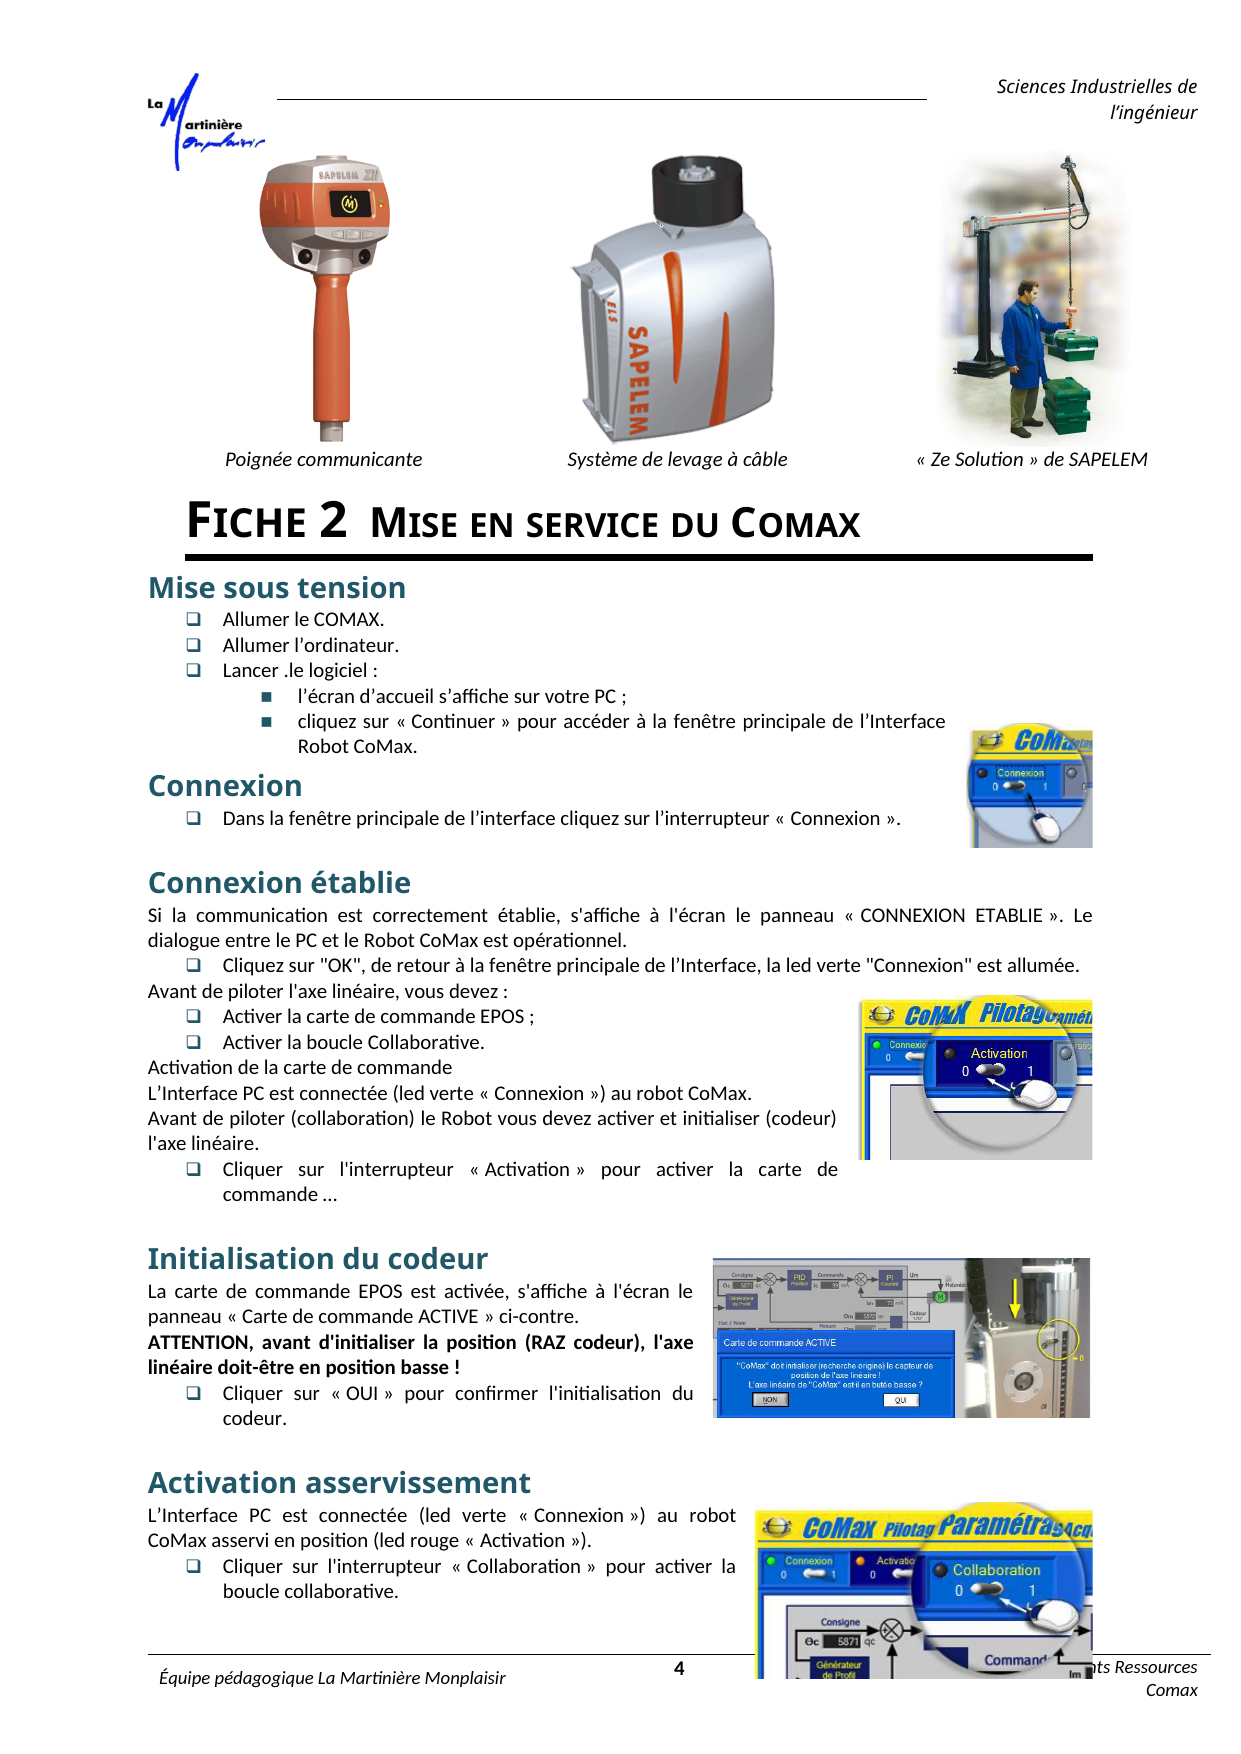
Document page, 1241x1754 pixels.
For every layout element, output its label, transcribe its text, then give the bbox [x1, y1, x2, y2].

list Cliquez sur "OK", de retour à la fenêtre principale de l’Interface, la led verte "Connexion" est allumée. [185, 953, 1093, 978]
text Avant de piloter l'axe linéaire, vous devez : [148, 978, 1093, 1003]
list Cliquer sur « OUI » pour confirmer l'initialisation du codeur. [185, 1380, 1093, 1431]
subtitle Activation asservissement [148, 1462, 1093, 1502]
list Allumer l’ordinateur. [185, 632, 1093, 657]
list Cliquer sur l'interrupteur « Collaboration » pour activer la boucle collaborative. [185, 1553, 755, 1604]
text Si la communication est correctement établie, s'affiche à l'écran le panneau « CONNEXION ETABLIE ». Le dialogue entre le PC et le Robot CoMax est opérationnel. [148, 902, 1093, 953]
text L’Interface PC est connectée (led verte « Connexion ») au robot CoMax. [148, 1080, 857, 1105]
subtitle Mise en service du Comax [185, 484, 1093, 554]
subtitle Mise sous tension [148, 567, 1093, 607]
picture [570, 151, 787, 447]
table_header Poignée communicante [148, 151, 502, 472]
list Activer la carte de commande EPOS ; [185, 1003, 857, 1029]
text ATTENTION, avant d'initialiser la position (RAZ codeur), l'axe linéaire doit-être en position basse ! [148, 1329, 712, 1380]
table_header « Ze Solution » de SAPELEM [856, 151, 1209, 472]
list Allumer le COMAX. [185, 607, 1093, 632]
subtitle Initialisation du codeur [148, 1238, 1093, 1278]
subtitle Connexion établie [148, 862, 1093, 902]
text L’Interface PC est connectée (led verte « Connexion ») au robot CoMax asservi en position (led rouge « Activation »). [148, 1502, 755, 1553]
picture [147, 73, 392, 447]
list Cliquer sur l'interrupteur « Activation » pour activer la carte de commande … [185, 1156, 1093, 1207]
text Activation de la carte de commande [148, 1054, 857, 1080]
list Lancer .le logiciel : [185, 657, 1093, 683]
text Avant de piloter (collaboration) le Robot vous devez activer et initialiser (codeur) l'axe linéaire. [148, 1105, 857, 1156]
picture [932, 151, 1133, 447]
text La carte de commande EPOS est activée, s'affiche à l'écran le panneau « Carte de commande ACTIVE » ci-contre. [148, 1278, 712, 1329]
subtitle Connexion [148, 765, 966, 805]
list l’écran d’accueil s’affiche sur votre PC ; [260, 683, 1093, 708]
list Dans la fenêtre principale de l’interface cliquez sur l’interrupteur « Connexion ». [185, 805, 966, 831]
list cliquez sur « Continuer » pour accéder à la fenêtre principale de l’Interface Robot CoMax. [260, 708, 1093, 759]
table_header Système de levage à câble [502, 151, 856, 472]
list Activer la boucle Collaborative. [185, 1029, 857, 1054]
